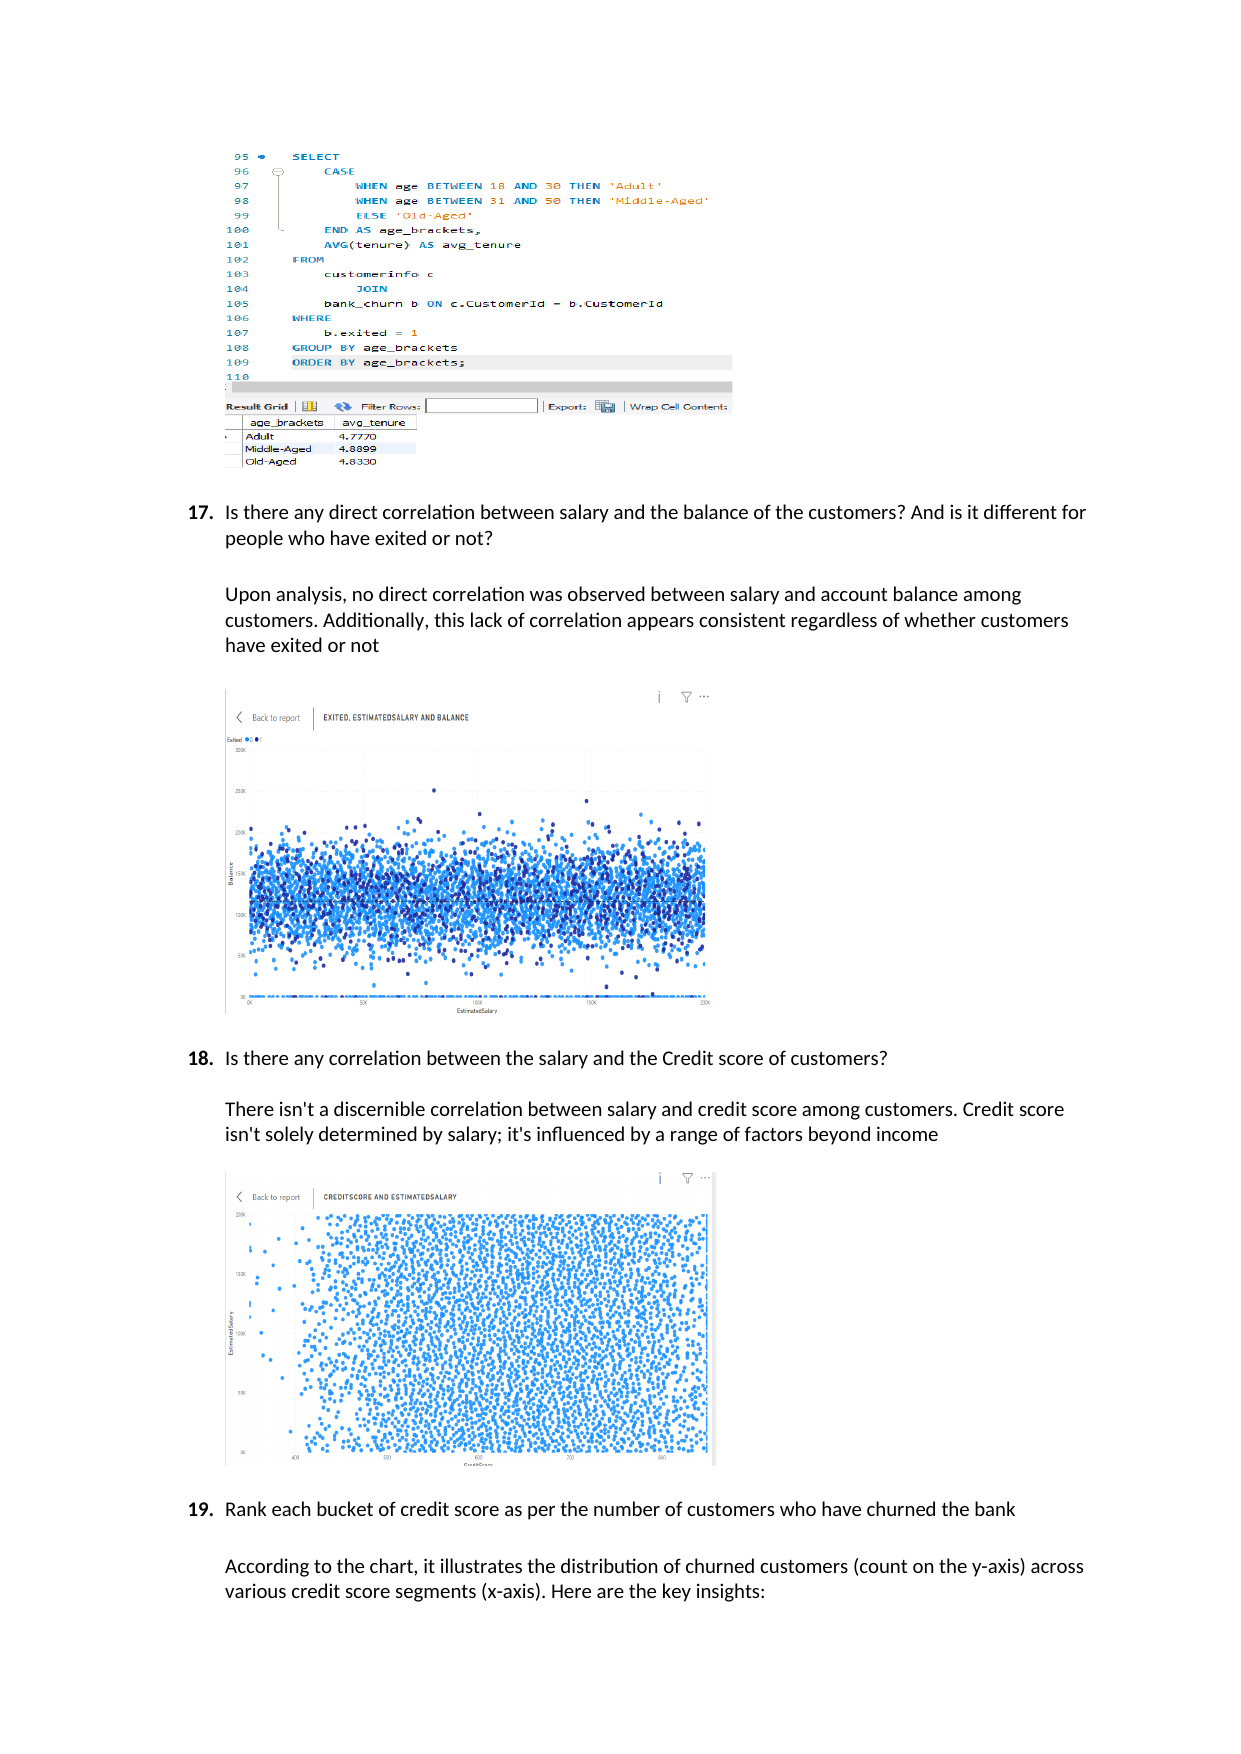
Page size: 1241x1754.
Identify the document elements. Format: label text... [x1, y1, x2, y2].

list Is there any correlation between the salary and the Credit score of customers? [187, 1045, 1090, 1070]
picture [225, 150, 733, 469]
picture [225, 689, 711, 1014]
text According to the chart, it illustrates the distribution of churned customers (count on the y-axis) across various credit score segments (x-axis). Here are the key insights: [225, 1553, 1090, 1604]
list Is there any direct correlation between salary and the balance of the customers? And is it different for people who have exited or not? [187, 499, 1090, 550]
list There isn't a discernible correlation between salary and credit score among customers. Credit score isn't solely determined by salary; it's influenced by a range of factors beyond income [225, 1096, 1090, 1147]
picture [225, 1172, 718, 1466]
text Upon analysis, no direct correlation was observed between salary and account balance among customers. Additionally, this lack of correlation appears consistent regardless of whether customers have exited or not [225, 582, 1090, 658]
list Rank each bucket of credit score as per the number of customers who have churned the bank [187, 1496, 1090, 1522]
